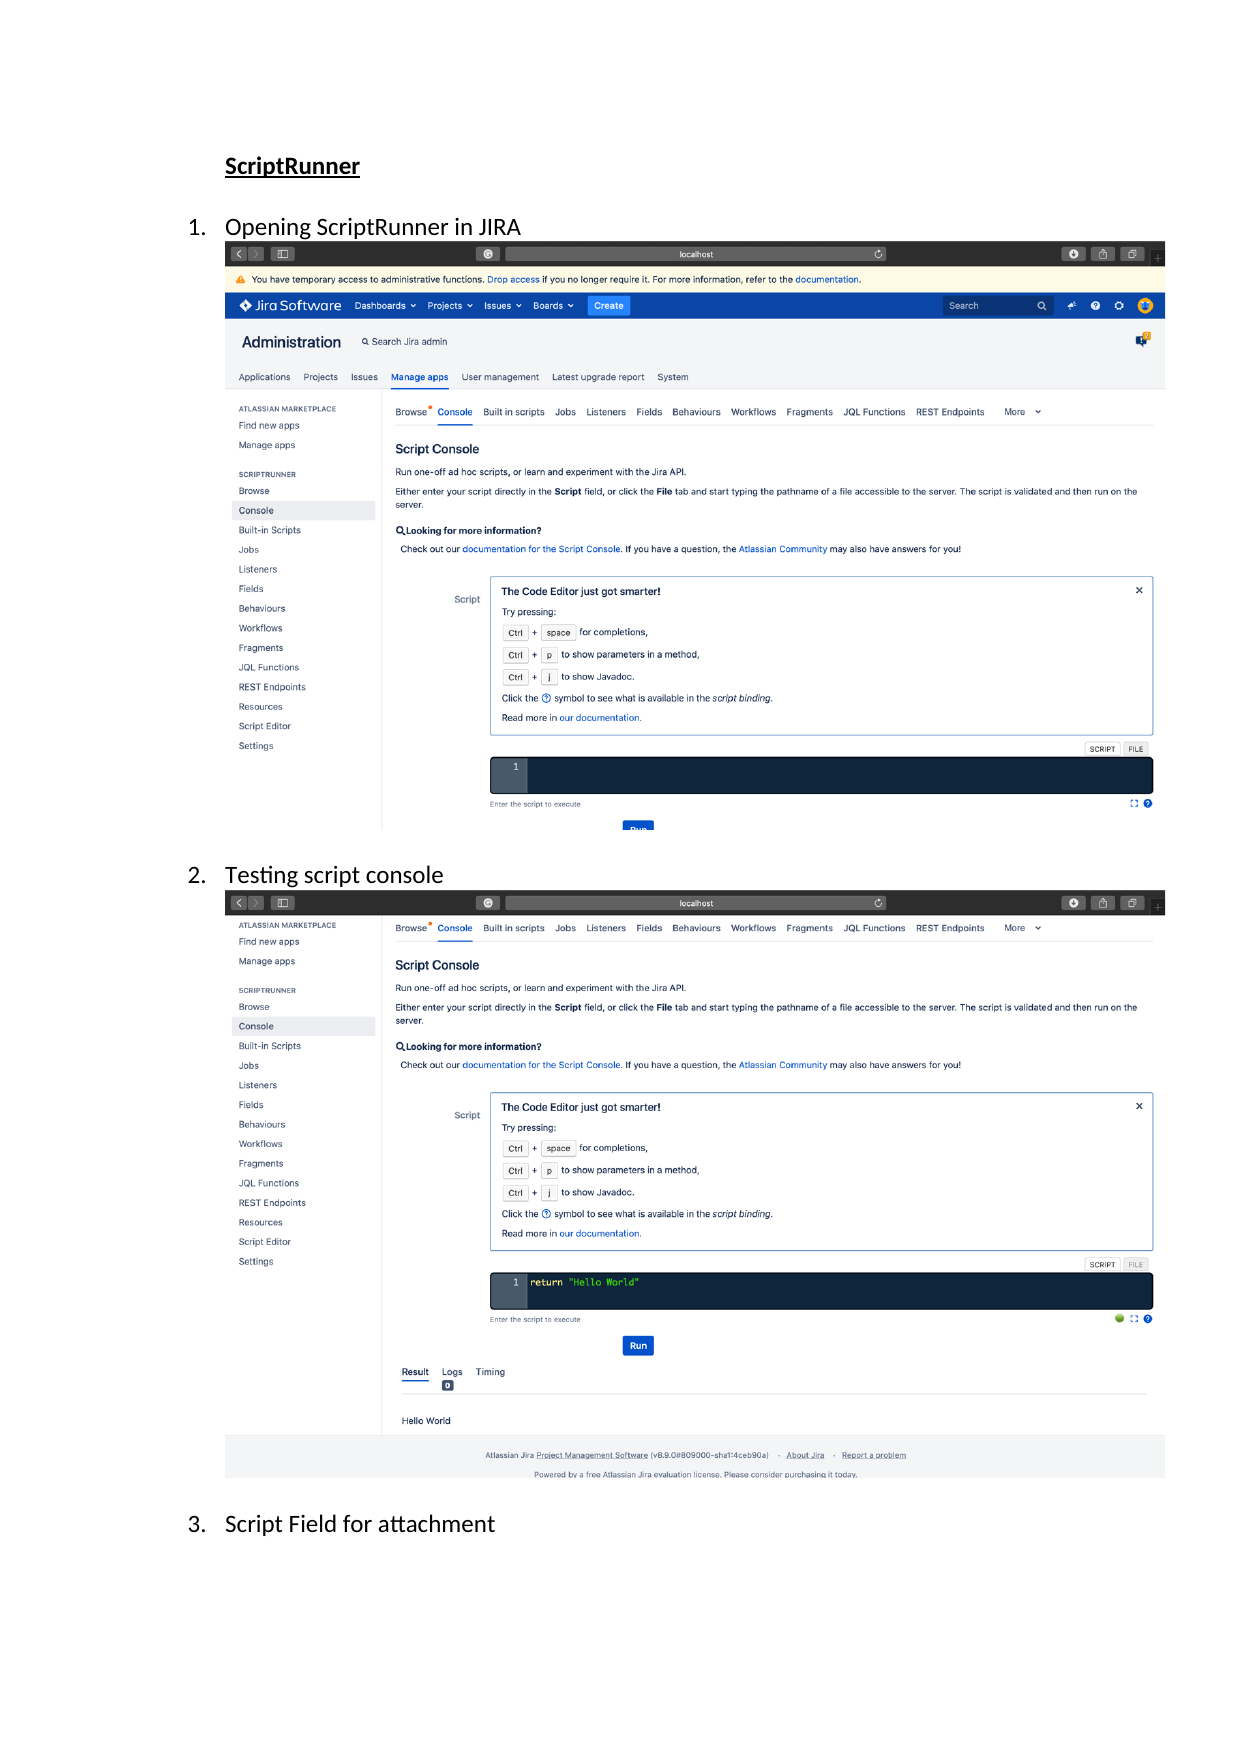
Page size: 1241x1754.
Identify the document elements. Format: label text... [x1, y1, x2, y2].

list Opening ScriptRunner in JIRA [187, 211, 1090, 242]
list Testing script console [187, 860, 1090, 890]
picture [225, 890, 1166, 1478]
list ScriptRunner [225, 150, 1090, 181]
list Script Field for attachment [187, 1508, 1090, 1539]
picture [225, 241, 1166, 830]
